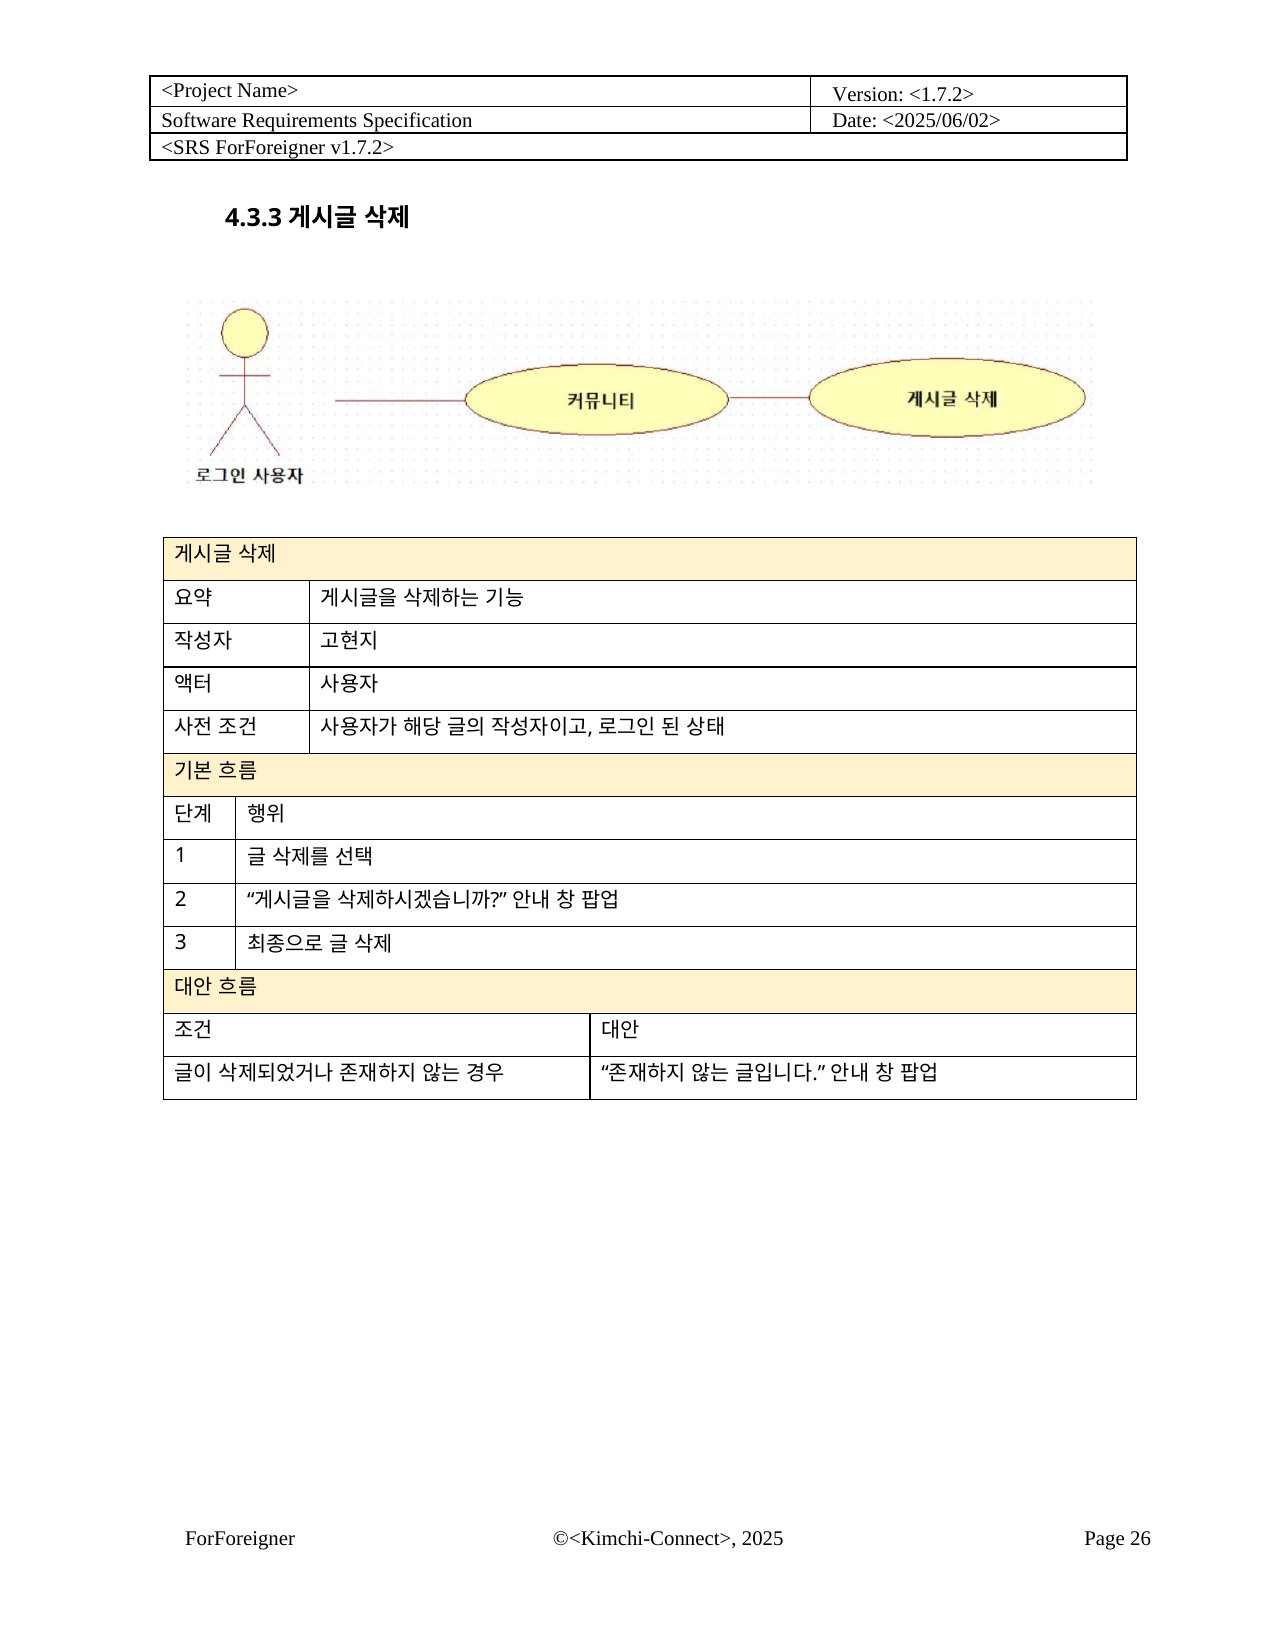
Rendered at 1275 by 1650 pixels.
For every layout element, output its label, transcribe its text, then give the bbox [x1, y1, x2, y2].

picture [182, 301, 1093, 489]
table_cell 사전 조건 [164, 711, 309, 753]
table_cell 게시글을 삭제하는 기능 [310, 581, 1136, 623]
table_cell 행위 [236, 797, 1136, 839]
table_cell 단계 [164, 797, 235, 839]
table_cell 사용자가 해당 글의 작성자이고, 로그인 된 상태 [310, 711, 1136, 753]
table_cell 2 [164, 884, 235, 926]
table_cell 고현지 [310, 624, 1136, 666]
subtitle 4.3.3 게시글 삭제 [150, 198, 1125, 234]
table_cell 요약 [164, 581, 309, 623]
table_cell “존재하지 않는 글입니다.” 안내 창 팝업 [591, 1057, 1136, 1099]
table_cell 대안 [591, 1014, 1136, 1056]
table_header 게시글 삭제 [164, 538, 1136, 580]
table_cell 기본 흐름 [164, 754, 1136, 796]
table_cell 조건 [164, 1014, 589, 1056]
table_cell 글 삭제를 선택 [236, 840, 1136, 883]
table_cell 사용자 [310, 668, 1136, 709]
table_cell 3 [164, 927, 235, 969]
table_cell “게시글을 삭제하시겠습니까?” 안내 창 팝업 [236, 884, 1136, 926]
table_cell 최종으로 글 삭제 [236, 927, 1136, 969]
table_cell 1 [164, 840, 235, 883]
table_cell 작성자 [164, 624, 309, 666]
table_cell 액터 [164, 668, 309, 709]
table_cell 대안 흐름 [164, 970, 1136, 1012]
table_cell 글이 삭제되었거나 존재하지 않는 경우 [164, 1057, 589, 1099]
